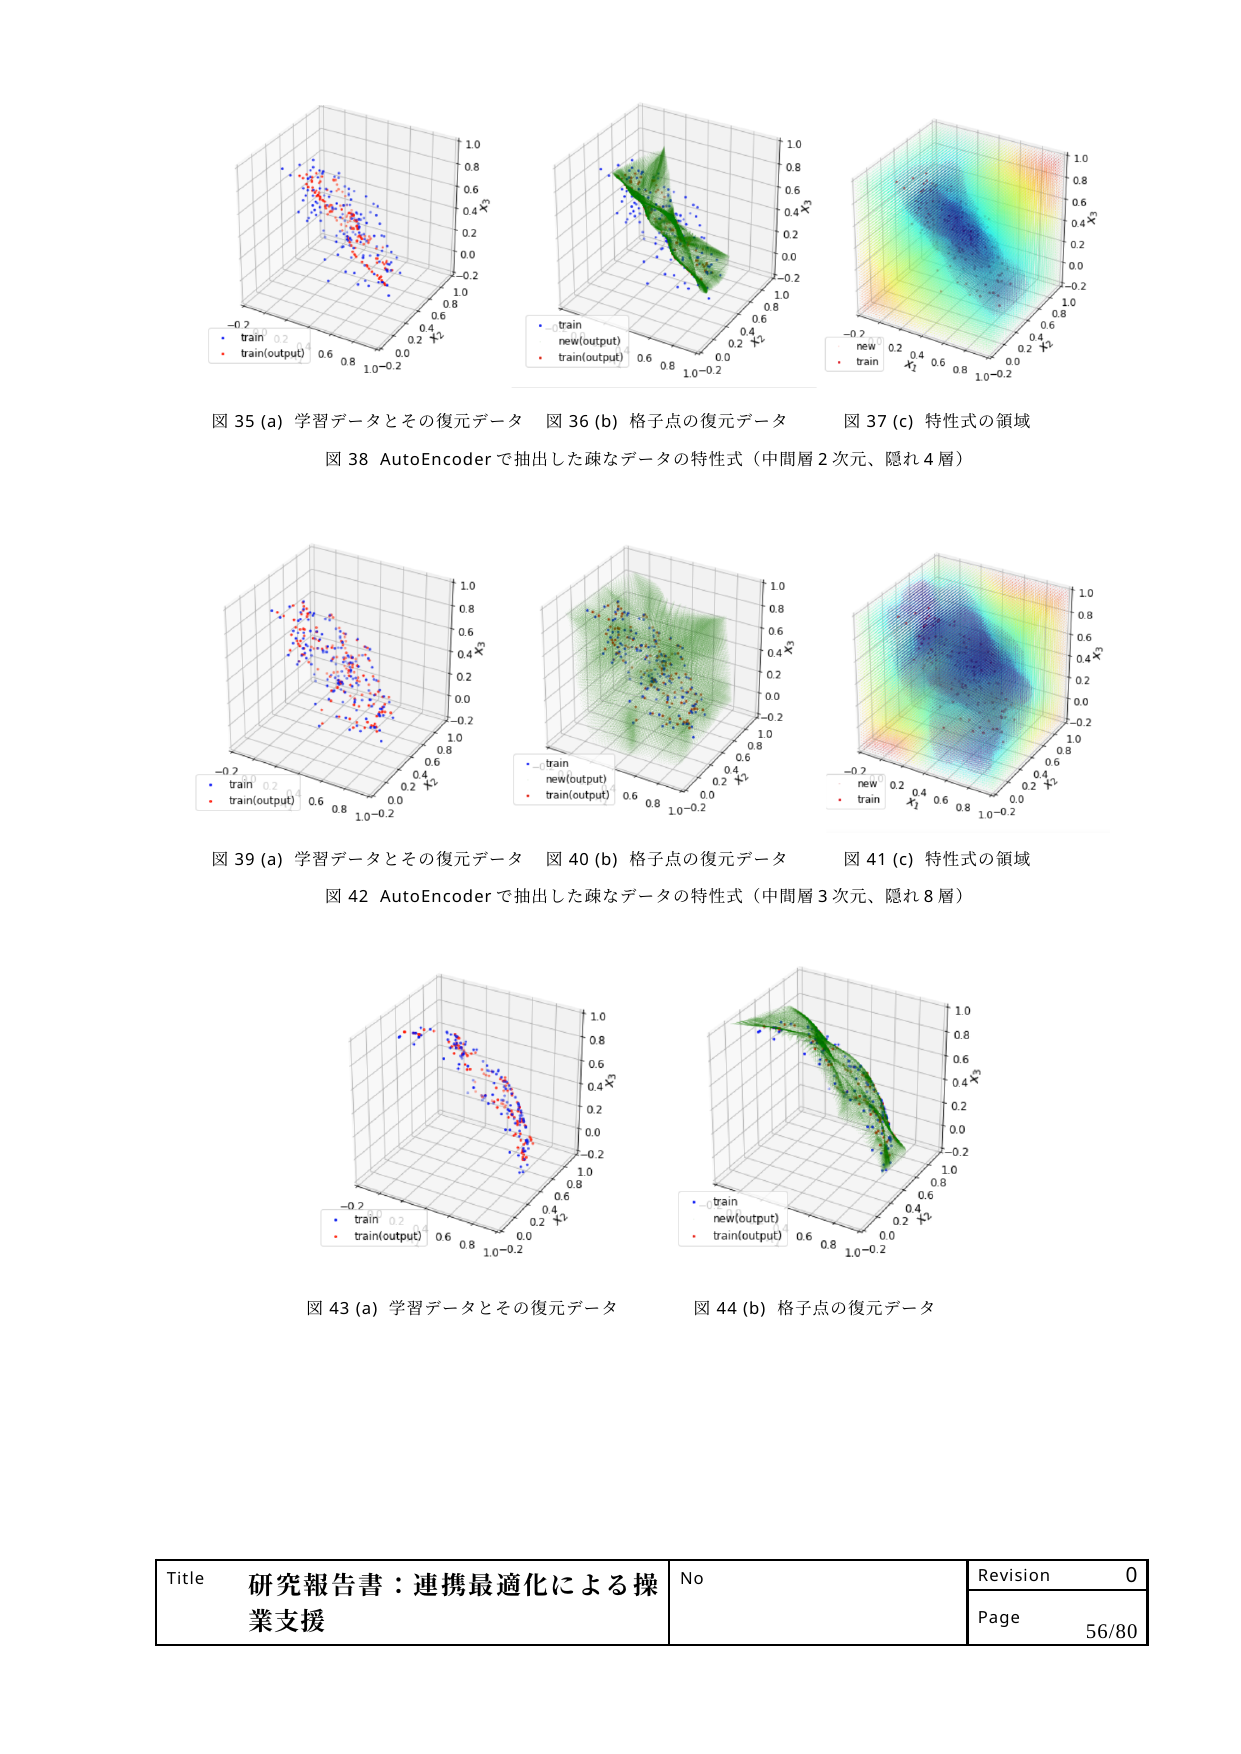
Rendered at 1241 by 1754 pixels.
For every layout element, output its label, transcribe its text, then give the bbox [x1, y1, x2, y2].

picture [511, 100, 817, 389]
picture [823, 118, 1103, 389]
picture [194, 105, 506, 389]
picture [672, 966, 983, 1276]
picture [313, 954, 629, 1276]
picture [186, 535, 493, 833]
picture [504, 543, 802, 833]
picture [826, 544, 1110, 833]
